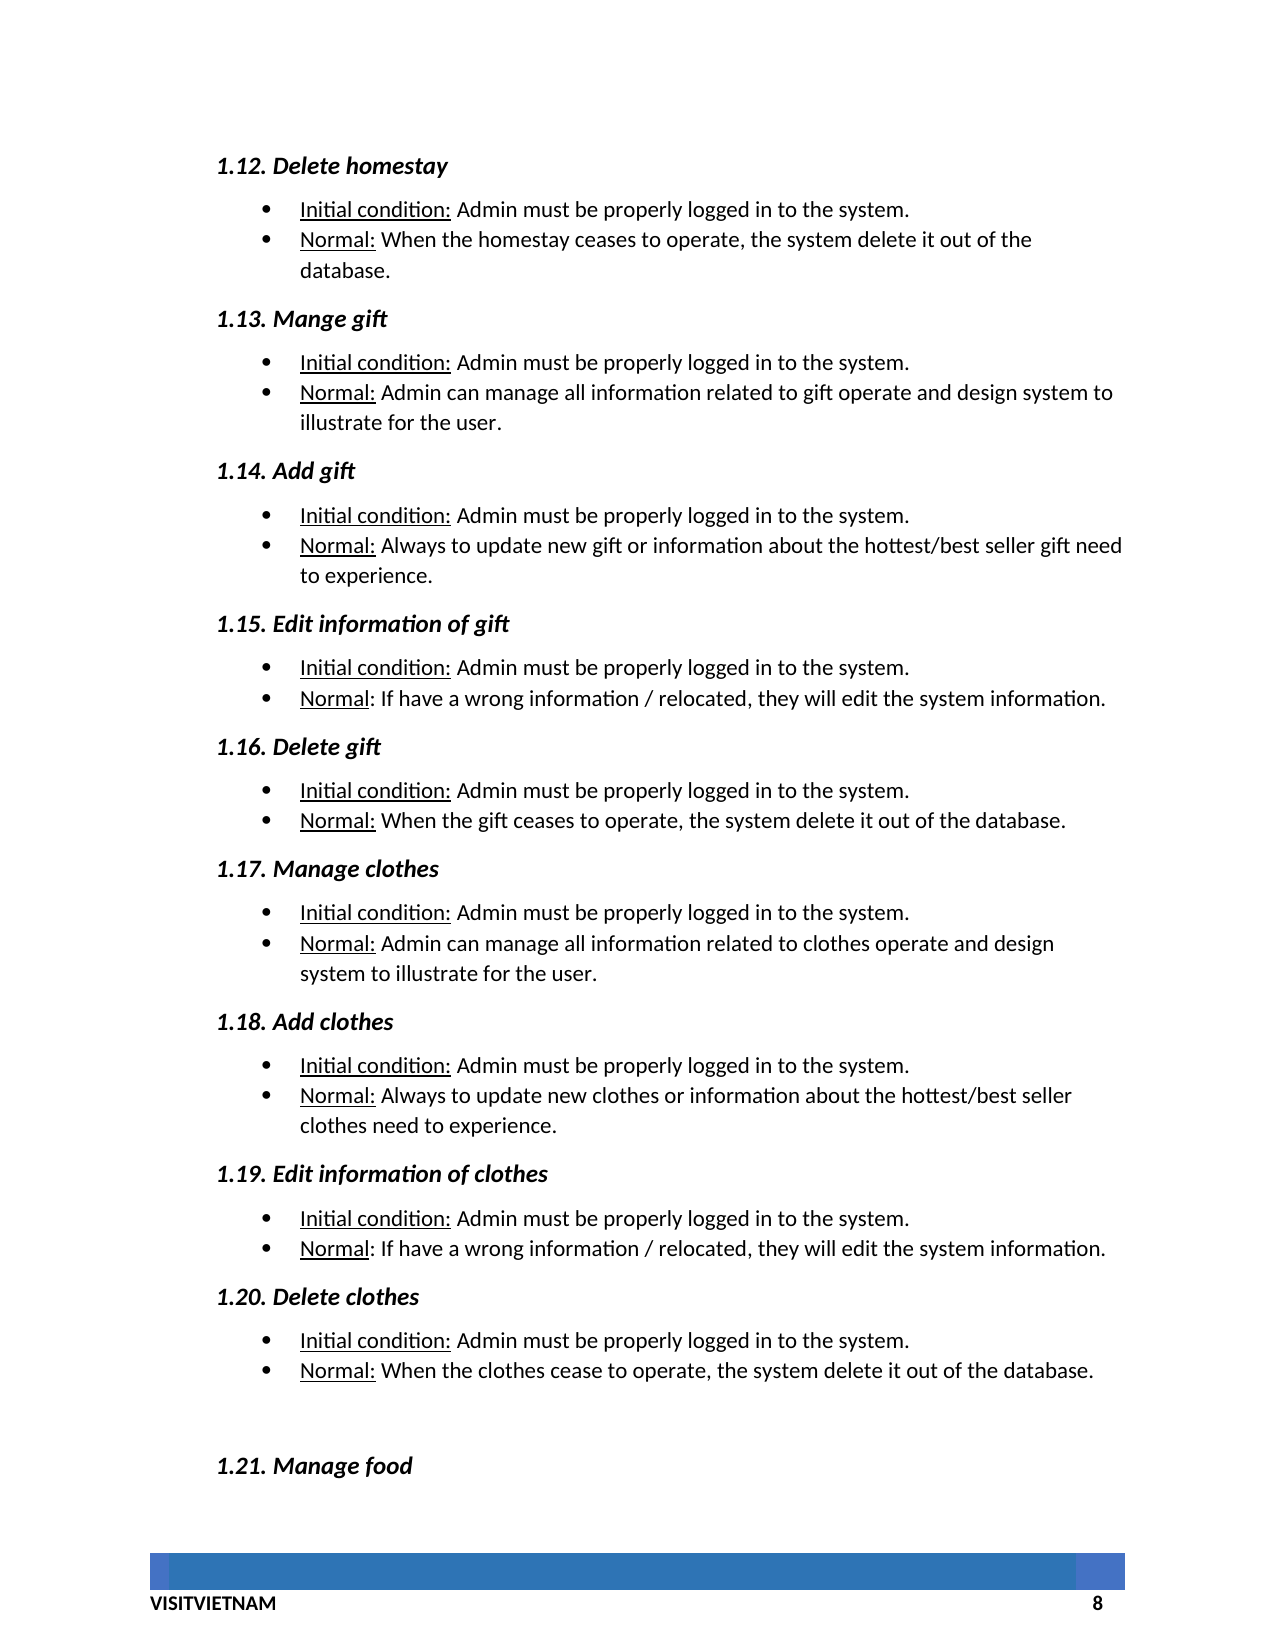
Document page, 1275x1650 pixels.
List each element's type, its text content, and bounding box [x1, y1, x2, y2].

text Delete gift [216, 731, 1125, 761]
list Initial condition: Admin must be properly logged in to the system. [262, 348, 1125, 376]
text Add clothes [216, 1006, 1125, 1036]
list Normal: Admin can manage all information related to clothes operate and design system to illustrate for the user. [262, 929, 1125, 987]
text Delete clothes [216, 1281, 1125, 1312]
text Edit information of gift [216, 608, 1125, 639]
list Normal: Always to update new gift or information about the hottest/best seller gift need to experience. [262, 531, 1125, 589]
list Normal: Admin can manage all information related to gift operate and design system to illustrate for the user. [262, 378, 1125, 437]
text Mange gift [216, 303, 1125, 333]
list Normal: When the clothes cease to operate, the system delete it out of the database. [262, 1357, 1125, 1385]
list Normal: Always to update new clothes or information about the hottest/best seller clothes need to experience. [262, 1081, 1125, 1140]
text Add gift [216, 455, 1125, 486]
text Manage food [216, 1450, 1125, 1481]
list Initial condition: Admin must be properly logged in to the system. [262, 1051, 1125, 1079]
list Initial condition: Admin must be properly logged in to the system. [262, 898, 1125, 927]
list Normal: When the gift ceases to operate, the system delete it out of the database. [262, 806, 1125, 834]
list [262, 1326, 1125, 1354]
list Initial condition: Admin must be properly logged in to the system. [262, 501, 1125, 529]
list Normal: If have a wrong information / relocated, they will edit the system information. [262, 1234, 1125, 1262]
text Delete homestay [216, 150, 1125, 181]
list Initial condition: Admin must be properly logged in to the system. [262, 776, 1125, 804]
text Manage clothes [216, 853, 1125, 884]
list Normal: If have a wrong information / relocated, they will edit the system information. [262, 684, 1125, 712]
list Initial condition: Admin must be properly logged in to the system. [262, 653, 1125, 682]
list Initial condition: Admin must be properly logged in to the system. [262, 1204, 1125, 1232]
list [262, 195, 1125, 223]
text Edit information of clothes [216, 1158, 1125, 1189]
list Normal: When the homestay ceases to operate, the system delete it out of the database. [262, 226, 1125, 284]
